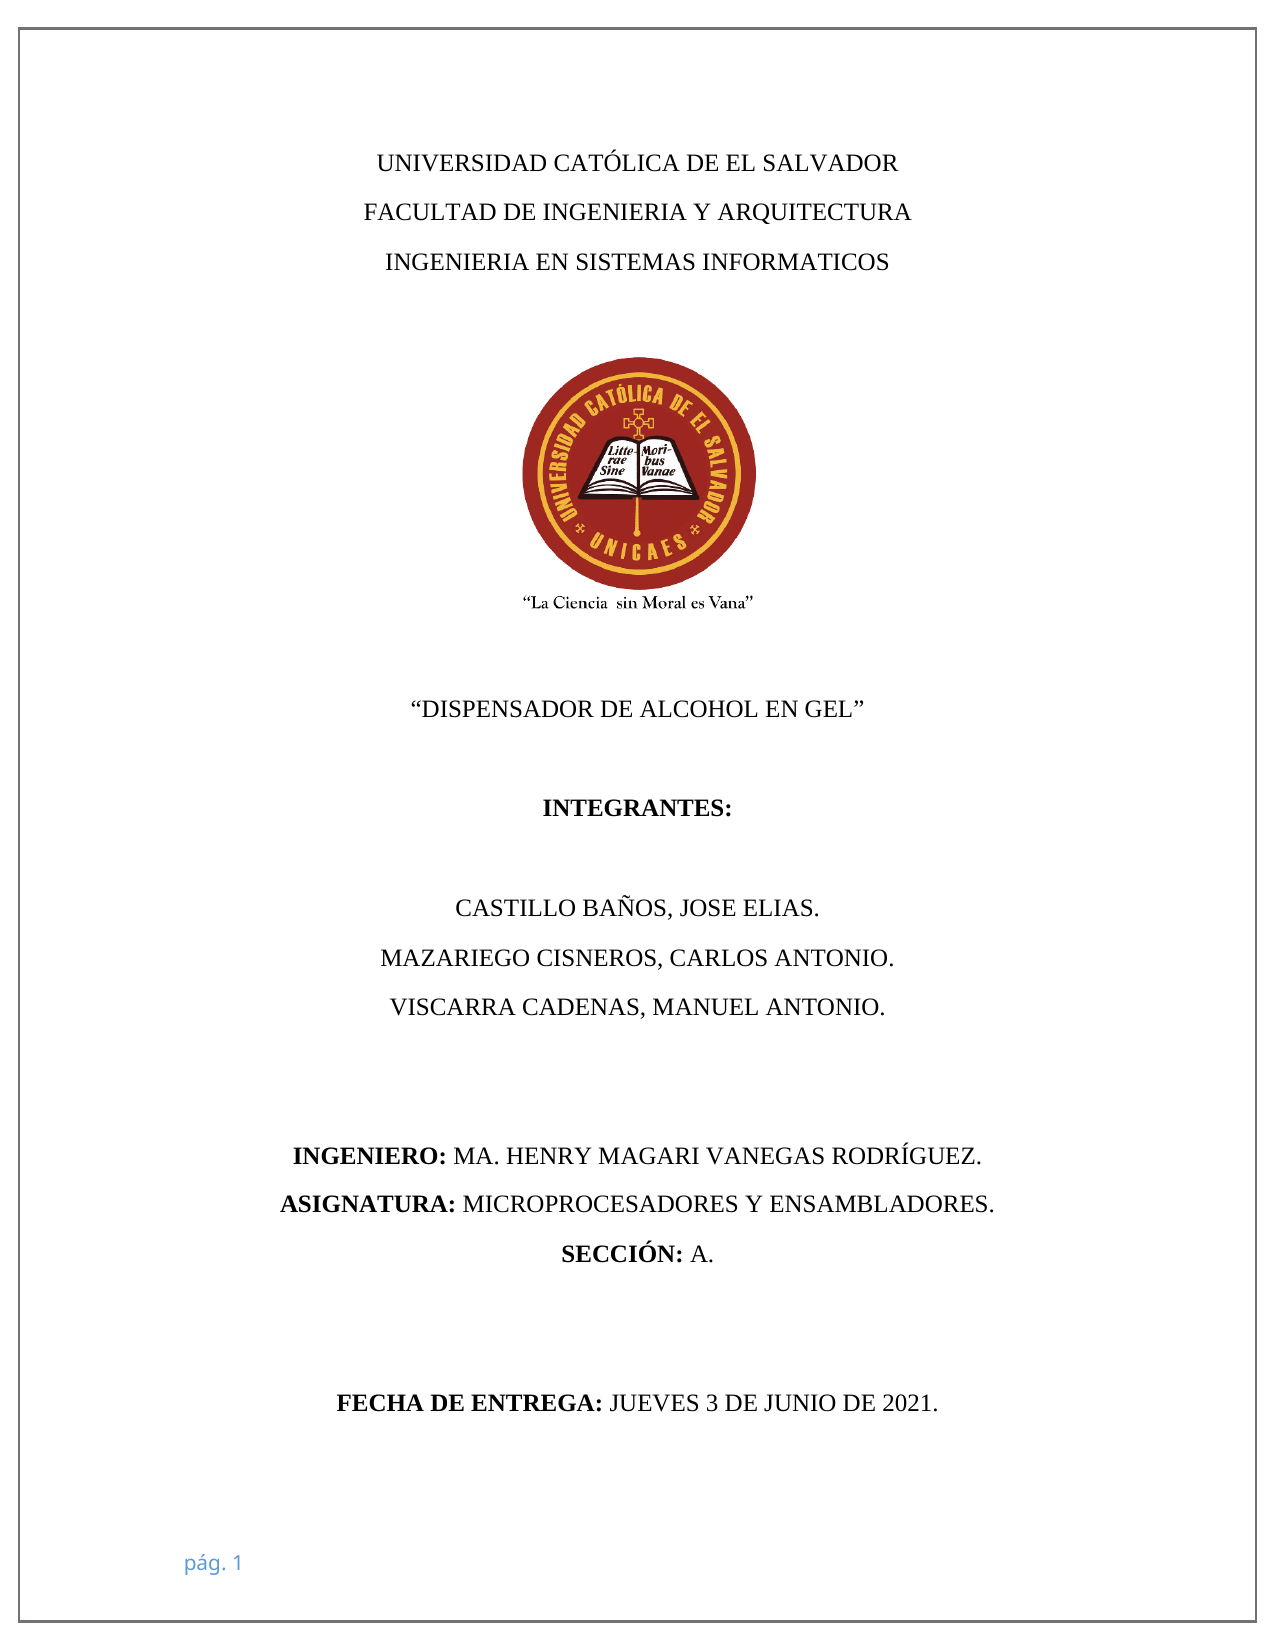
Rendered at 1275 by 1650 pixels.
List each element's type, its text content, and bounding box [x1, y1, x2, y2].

text SECCIÓN: A. [177, 1239, 1098, 1267]
text FECHA DE ENTREGA: JUEVES 3 DE JUNIO DE 2021. [177, 1388, 1098, 1417]
text UNIVERSIDAD CATÓLICA DE EL SALVADOR [177, 148, 1098, 176]
text INGENIERIA EN SISTEMAS INFORMATICOS [177, 247, 1098, 276]
text INTEGRANTES: [177, 793, 1098, 822]
text MAZARIEGO CISNEROS, CARLOS ANTONIO. [177, 943, 1098, 971]
text INGENIERO: MA. HENRY MAGARI VANEGAS RODRÍGUEZ. [177, 1141, 1098, 1170]
text VISCARRA CADENAS, MANUEL ANTONIO. [177, 992, 1098, 1021]
text FACULTAD DE INGENIERIA Y ARQUITECTURA [177, 197, 1098, 226]
picture [503, 346, 772, 619]
text CASTILLO BAÑOS, JOSE ELIAS. [177, 893, 1098, 922]
text “DISPENSADOR DE ALCOHOL EN GEL” [177, 694, 1098, 723]
text ASIGNATURA: MICROPROCESADORES Y ENSAMBLADORES. [177, 1189, 1098, 1218]
